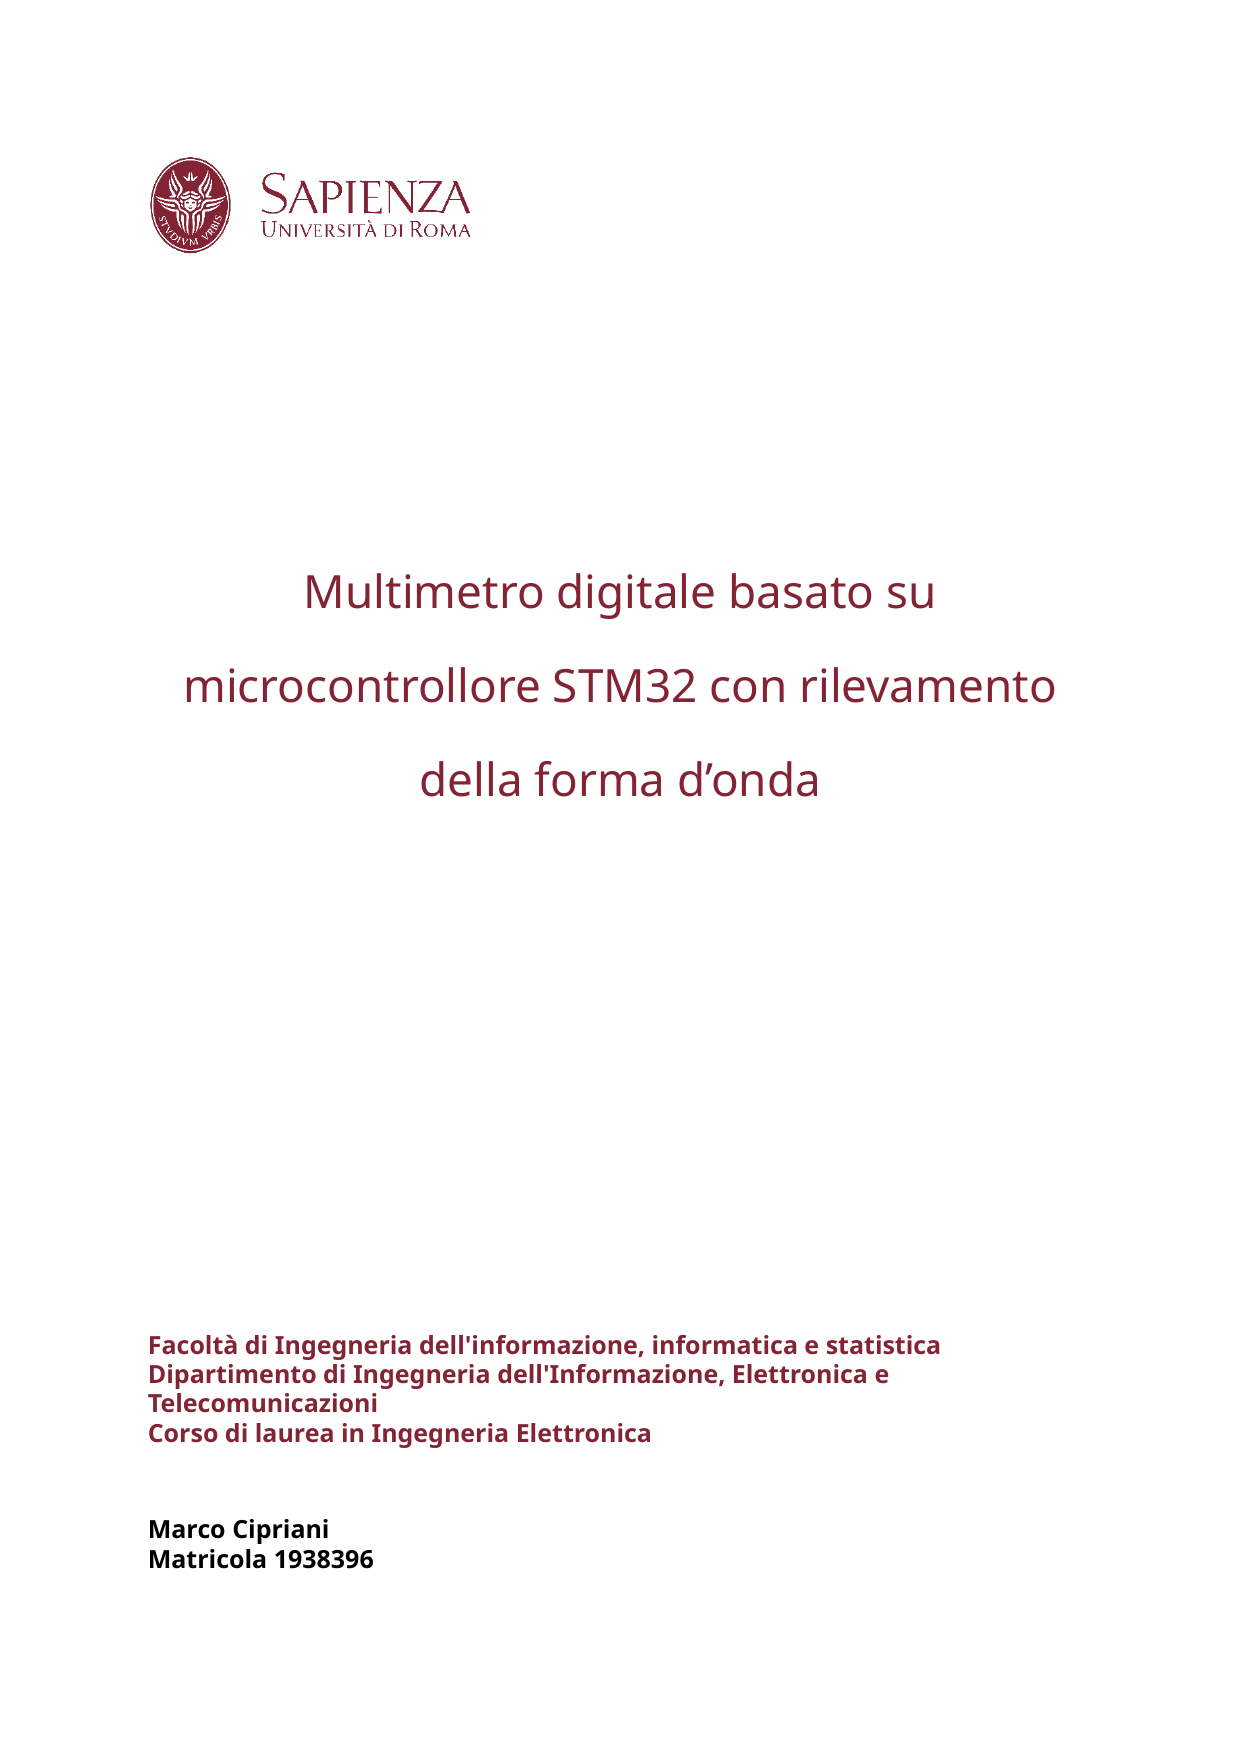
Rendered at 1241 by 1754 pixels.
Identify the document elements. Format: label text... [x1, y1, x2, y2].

title Multimetro digitale basato su microcontrollore STM32 con rilevamento della forma d’onda [148, 560, 1092, 809]
text Matricola 1938396 [148, 1545, 1092, 1574]
text Marco Cipriani [148, 1516, 1092, 1545]
picture [145, 147, 482, 260]
subtitle Dipartimento di Ingegneria dell'Informazione, Elettronica e Telecomunicazioni Corso di laurea in Ingegneria Elettronica [148, 1360, 1092, 1448]
subtitle Facoltà di Ingegneria dell'informazione, informatica e statistica [148, 1331, 1092, 1360]
